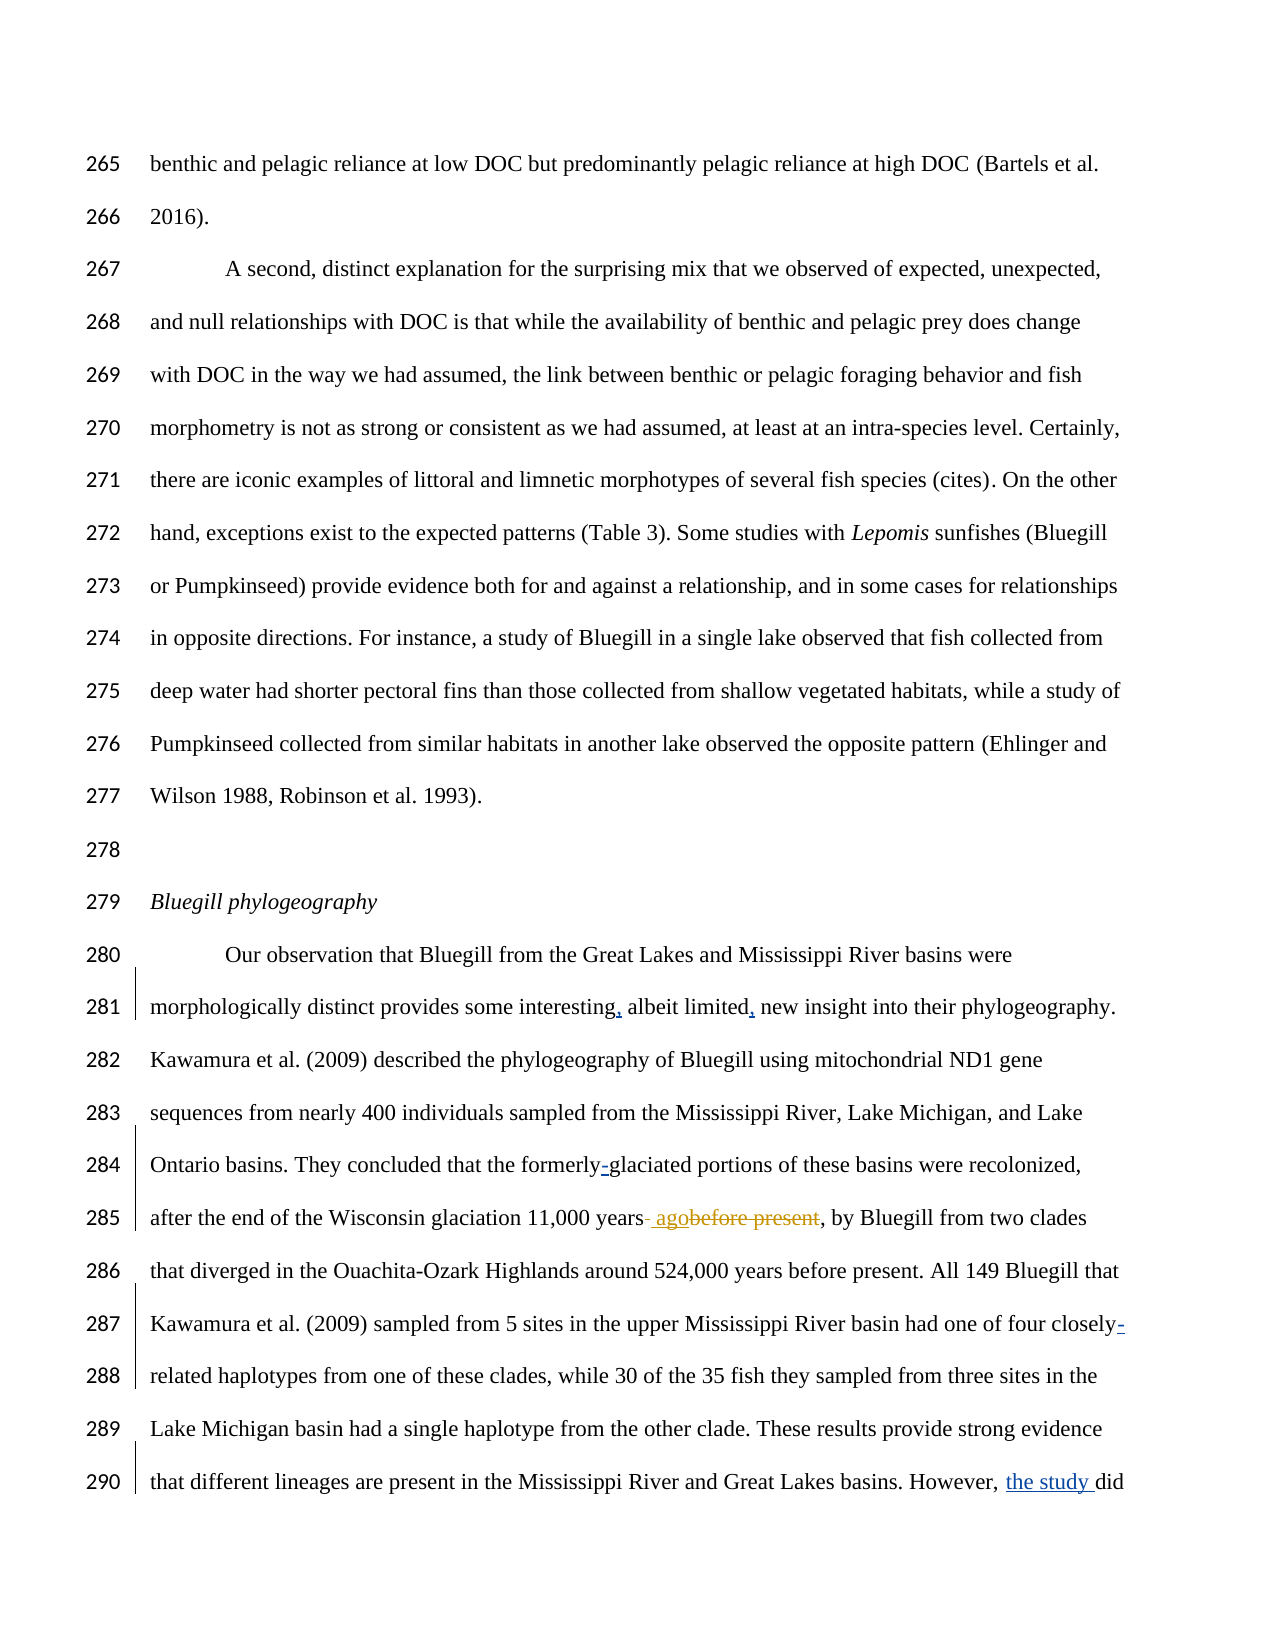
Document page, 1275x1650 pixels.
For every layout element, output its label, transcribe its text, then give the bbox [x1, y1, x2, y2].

text A second, distinct explanation for the surprising mix that we observed of expected, unexpected, and null relationships with DOC is that while the availability of benthic and pelagic prey does change with DOC in the way we had assumed, the link between benthic or pelagic foraging behavior and fish morphometry is not as strong or consistent as we had assumed, at least at an intra-species level. Certainly, there are iconic examples of littoral and limnetic morphotypes of several fish species (cites). On the other hand, exceptions exist to the expected patterns (Table 3). Some studies with Lepomis sunfishes (Bluegill or Pumpkinseed) provide evidence both for and against a relationship, and in some cases for relationships in opposite directions. For instance, a study of Bluegill in a single lake observed that fish collected from deep water had shorter pectoral fins than those collected from shallow vegetated habitats, while a study of Pumpkinseed collected from similar habitats in another lake observed the opposite pattern (Ehlinger and Wilson 1988, Robinson et al. 1993). [150, 255, 1125, 809]
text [150, 150, 1125, 229]
text Bluegill phylogeography [150, 888, 1125, 914]
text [150, 941, 1125, 1494]
